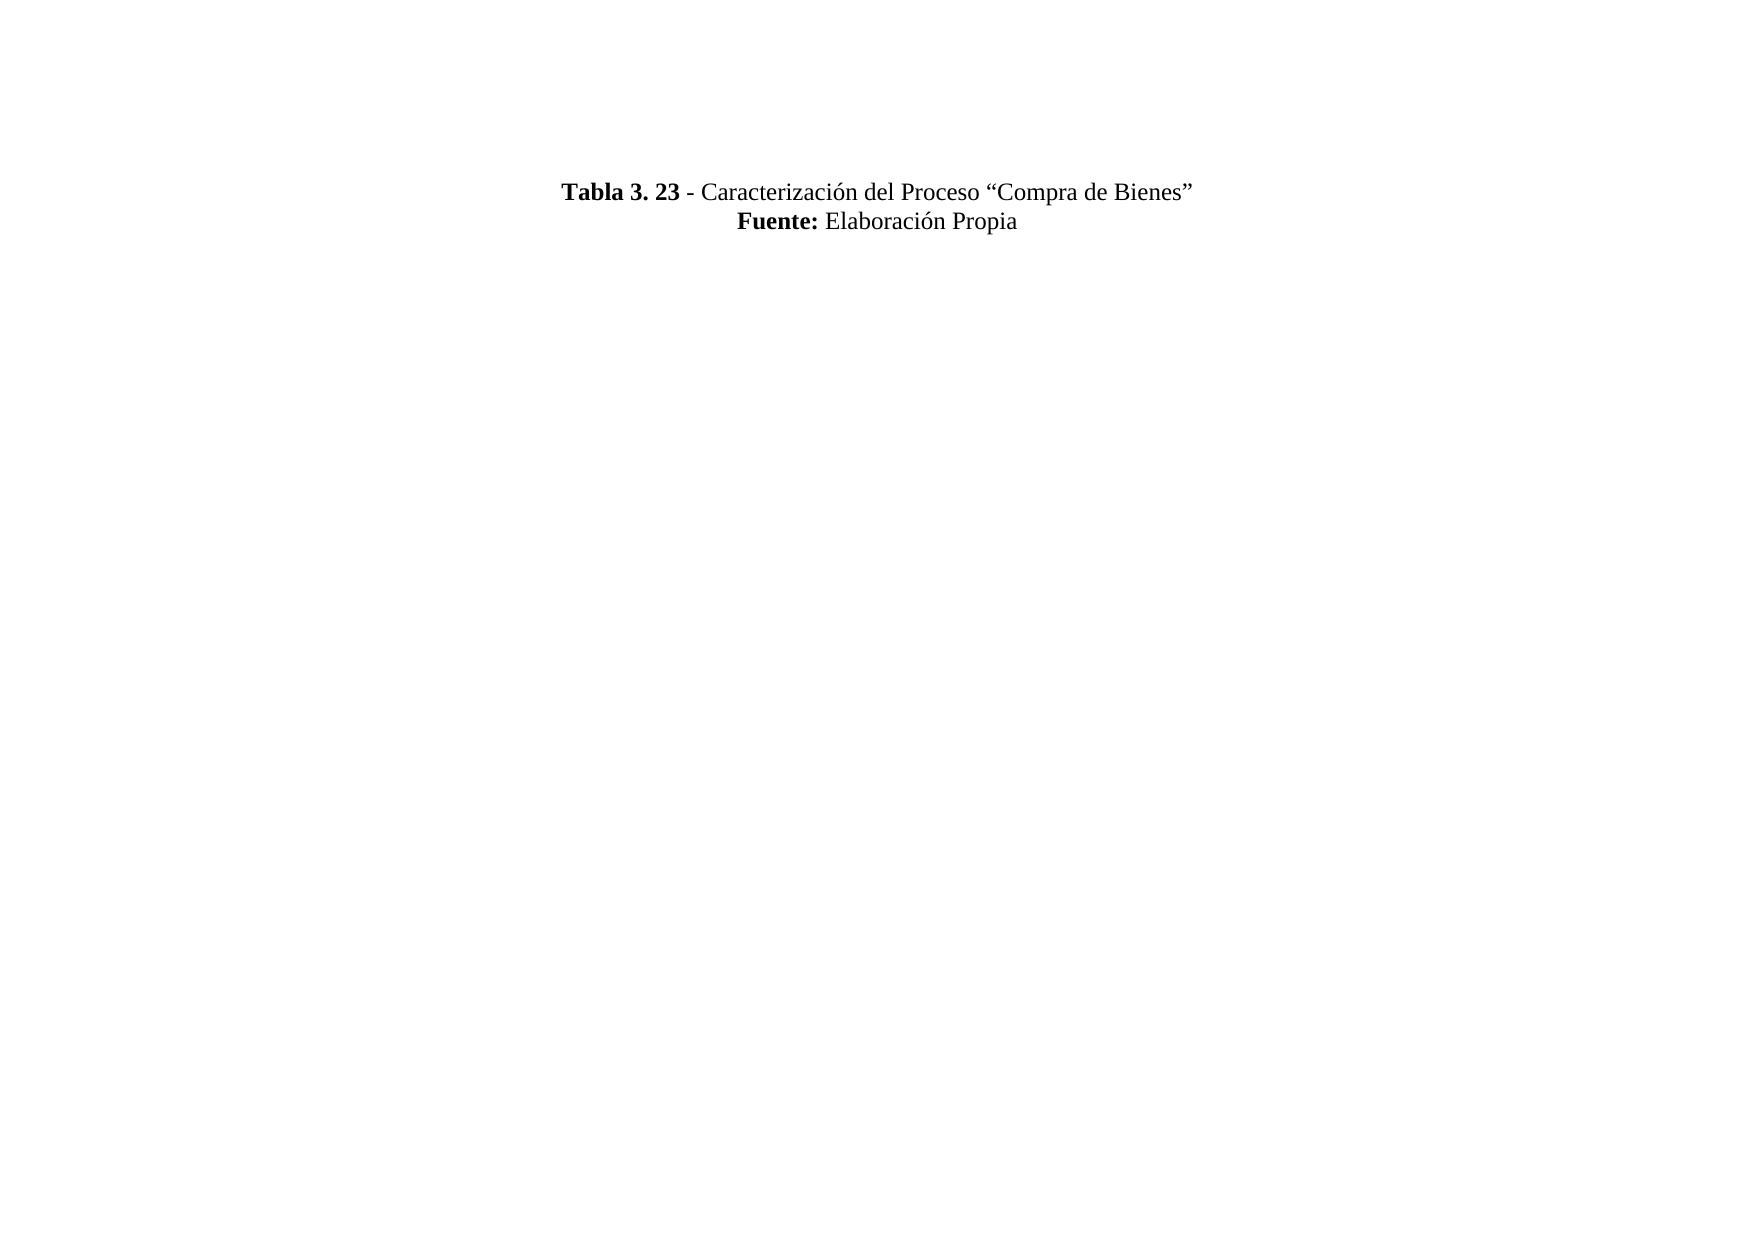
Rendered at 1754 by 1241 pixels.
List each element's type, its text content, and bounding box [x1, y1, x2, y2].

text Tabla 3. 23 - Caracterización del Proceso “Compra de Bienes” [148, 177, 1606, 206]
text Fuente: Elaboración Propia [148, 206, 1606, 235]
